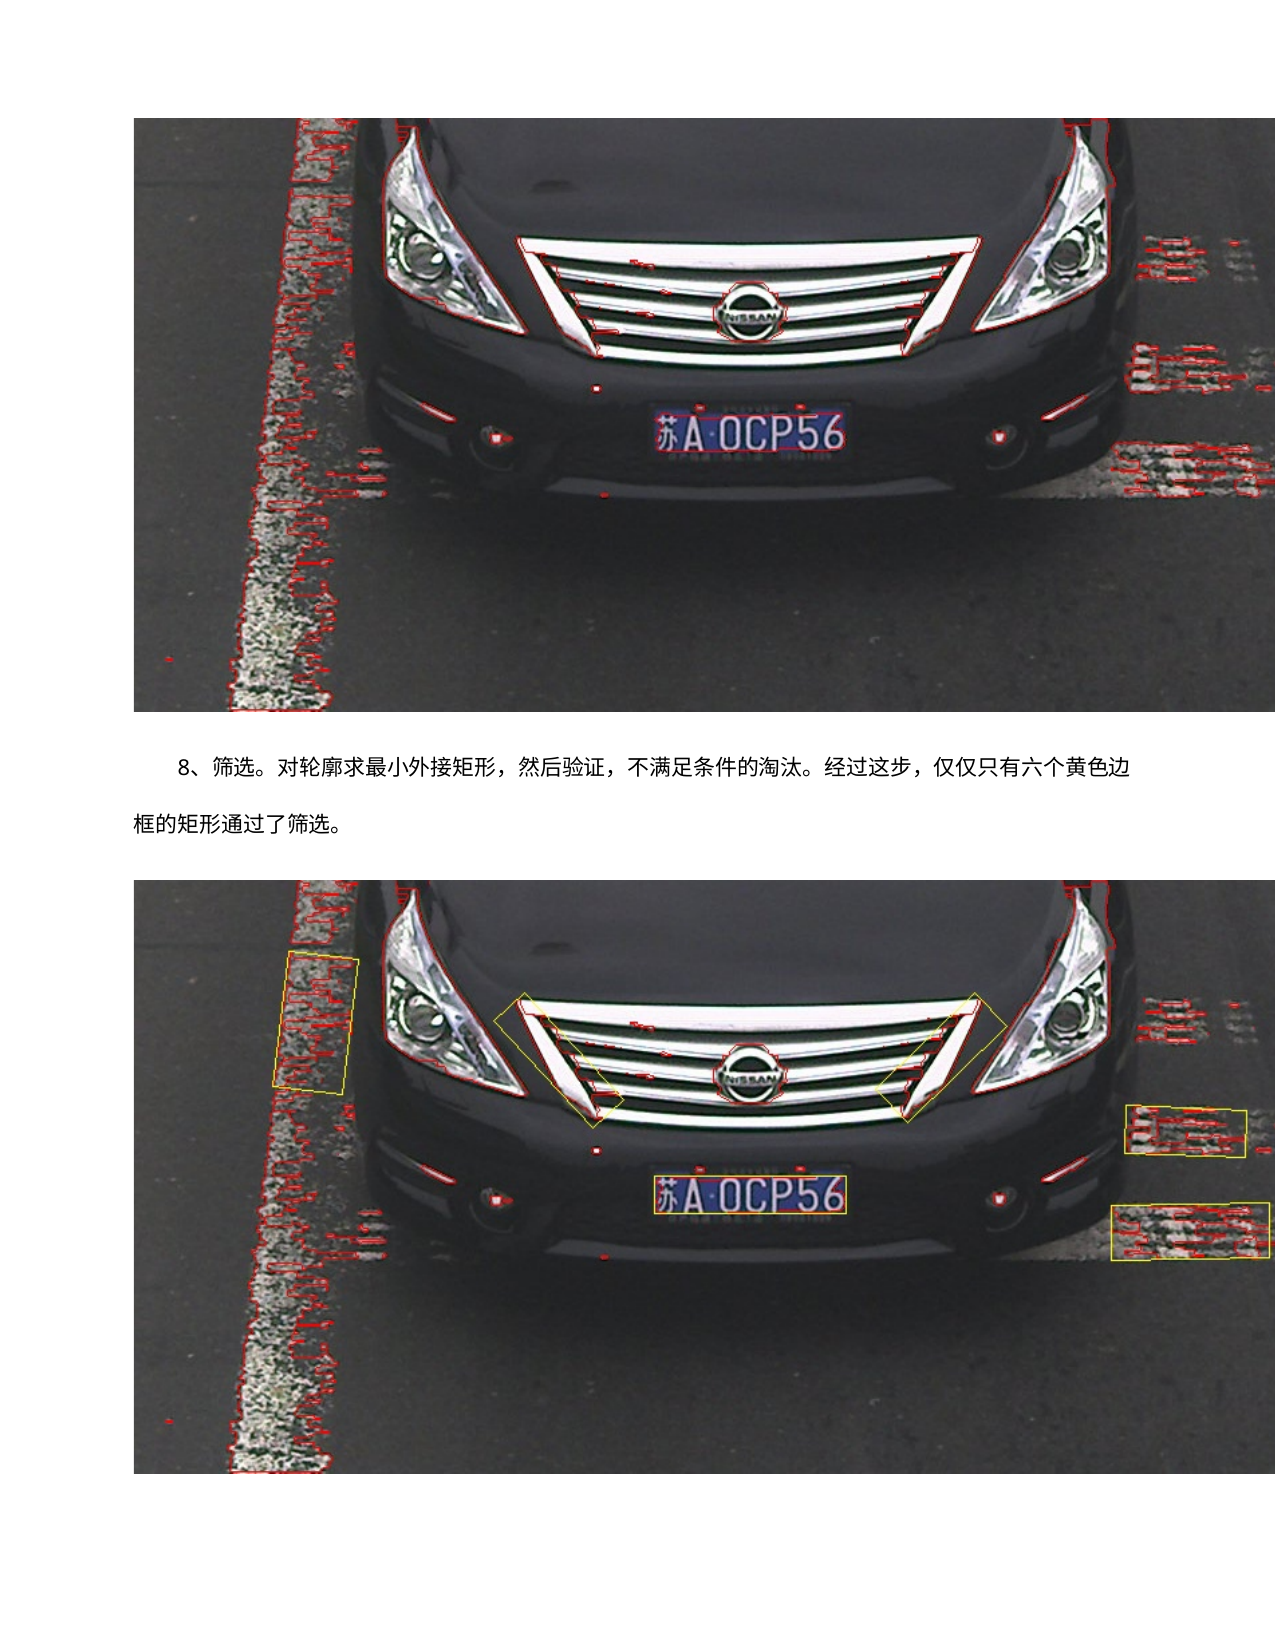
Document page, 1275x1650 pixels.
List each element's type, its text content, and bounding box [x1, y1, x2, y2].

picture [133, 880, 1275, 1474]
picture [133, 118, 1275, 712]
text 8、筛选。对轮廓求最小外接矩形，然后验证，不满足条件的淘汰。经过这步，仅仅只有六个黄色边框的矩形通过了筛选。 [134, 750, 1141, 839]
